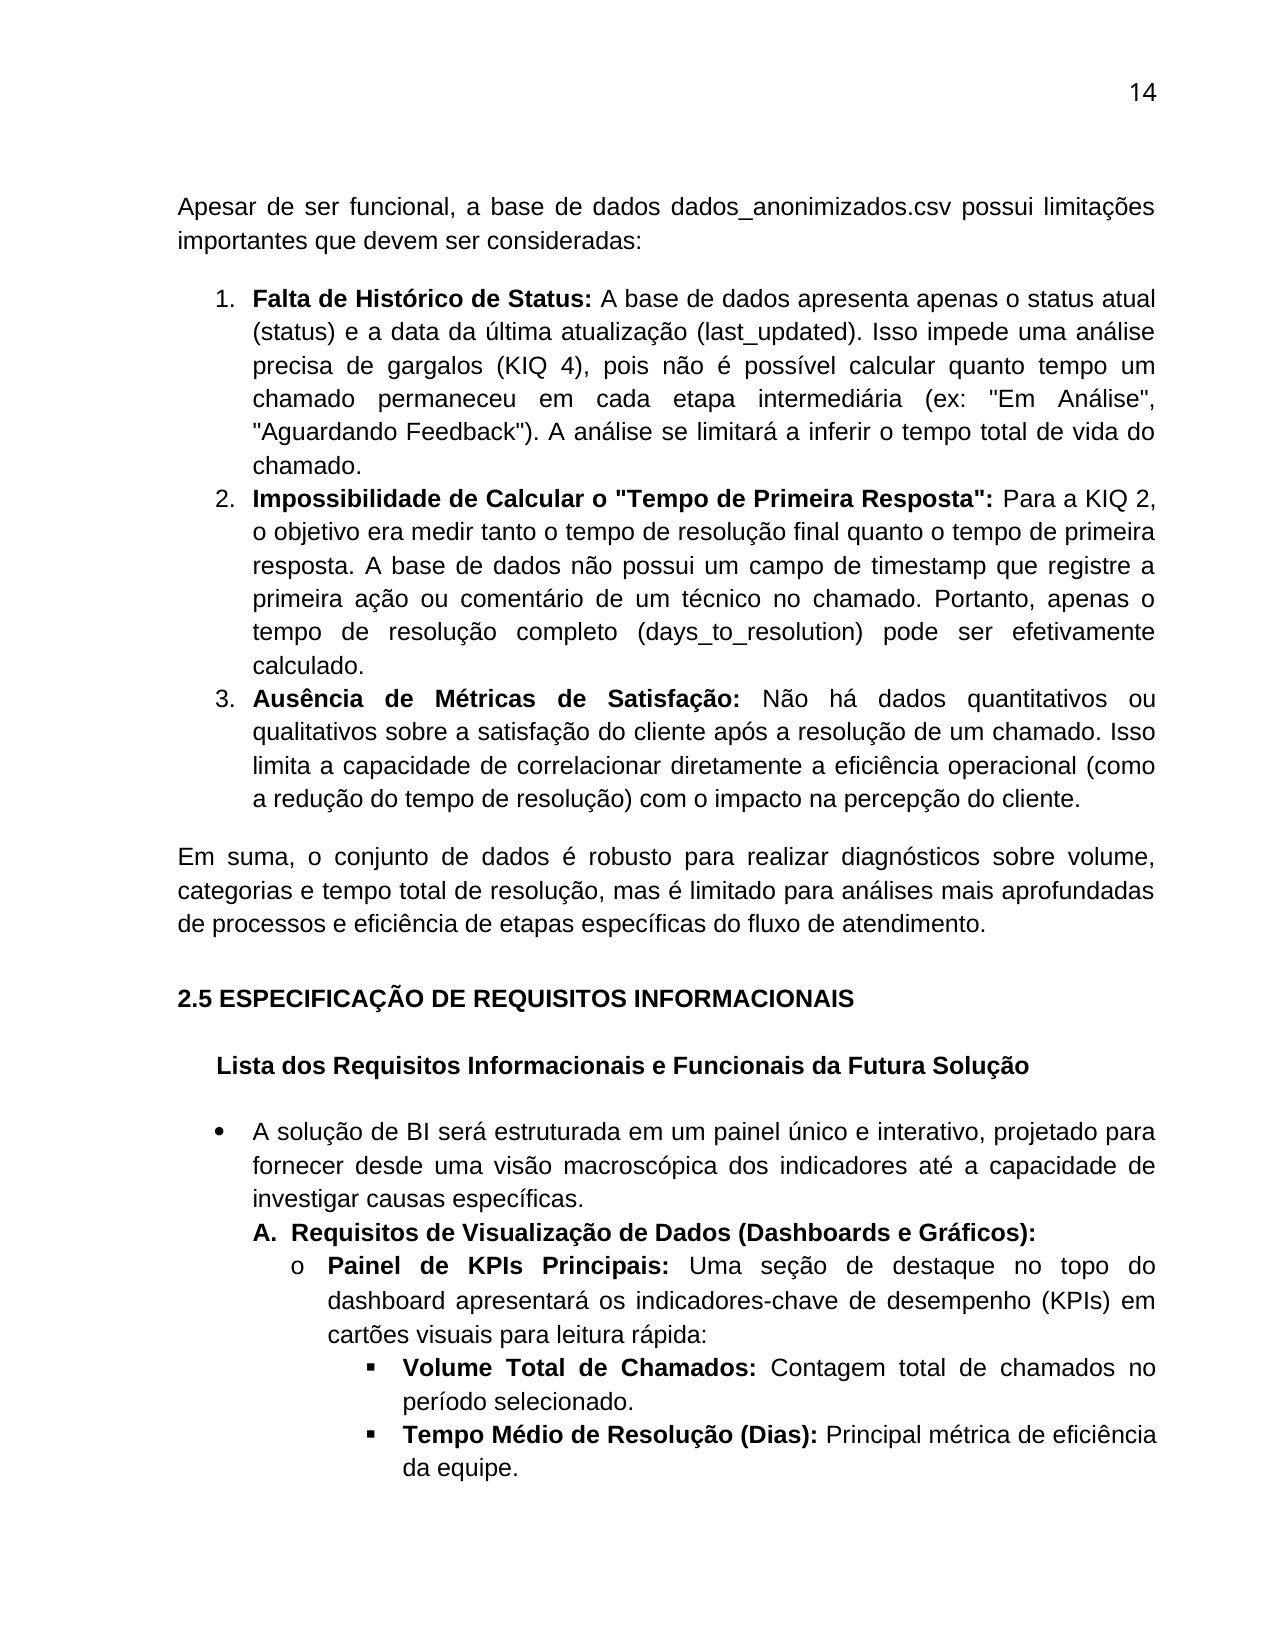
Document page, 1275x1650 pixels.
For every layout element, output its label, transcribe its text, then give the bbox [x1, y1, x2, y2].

list Falta de Histórico de Status: A base de dados apresenta apenas o status atual (status) e a data da última atualização (last_updated). Isso impede uma análise precisa de gargalos (KIQ 4), pois não é possível calcular quanto tempo um chamado permaneceu em cada etapa intermediária (ex: "Em Análise", "Aguardando Feedback"). A análise se limitará a inferir o tempo total de vida do chamado. [215, 284, 1157, 479]
list A. Requisitos de Visualização de Dados (Dashboards e Gráficos): [252, 1217, 1157, 1246]
list Ausência de Métricas de Satisfação: Não há dados quantitativos ou qualitativos sobre a satisfação do cliente após a resolução de um chamado. Isso limita a capacidade de correlacionar diretamente a eficiência operacional (como a redução do tempo de resolução) com o impacto na percepção do cliente. [215, 684, 1157, 813]
text Apesar de ser funcional, a base de dados dados_anonimizados.csv possui limitações importantes que devem ser consideradas: [177, 192, 1157, 254]
text Em suma, o conjunto de dados é robusto para realizar diagnósticos sobre volume, categorias e tempo total de resolução, mas é limitado para análises mais aprofundadas de processos e eficiência de etapas específicas do fluxo de atendimento. [177, 842, 1157, 938]
list A solução de BI será estruturada em um painel único e interativo, projetado para fornecer desde uma visão macroscópica dos indicadores até a capacidade de investigar causas específicas. [215, 1117, 1157, 1213]
list Tempo Médio de Resolução (Dias): Principal métrica de eficiência da equipe. [365, 1420, 1157, 1482]
subtitle 2.5 ESPECIFICAÇÃO DE REQUISITOS INFORMACIONAIS [177, 984, 1157, 1013]
list Volume Total de Chamados: Contagem total de chamados no período selecionado. [365, 1353, 1157, 1415]
list Lista dos Requisitos Informacionais e Funcionais da Futura Solução [216, 1051, 1157, 1079]
list Painel de KPIs Principais: Uma seção de destaque no topo do dashboard apresentará os indicadores-chave de desempenho (KPIs) em cartões visuais para leitura rápida: [290, 1251, 1157, 1348]
list Impossibilidade de Calcular o "Tempo de Primeira Resposta": Para a KIQ 2, o objetivo era medir tanto o tempo de resolução final quanto o tempo de primeira resposta. A base de dados não possui um campo de timestamp que registre a primeira ação ou comentário de um técnico no chamado. Portanto, apenas o tempo de resolução completo (days_to_resolution) pode ser efetivamente calculado. [215, 484, 1157, 679]
